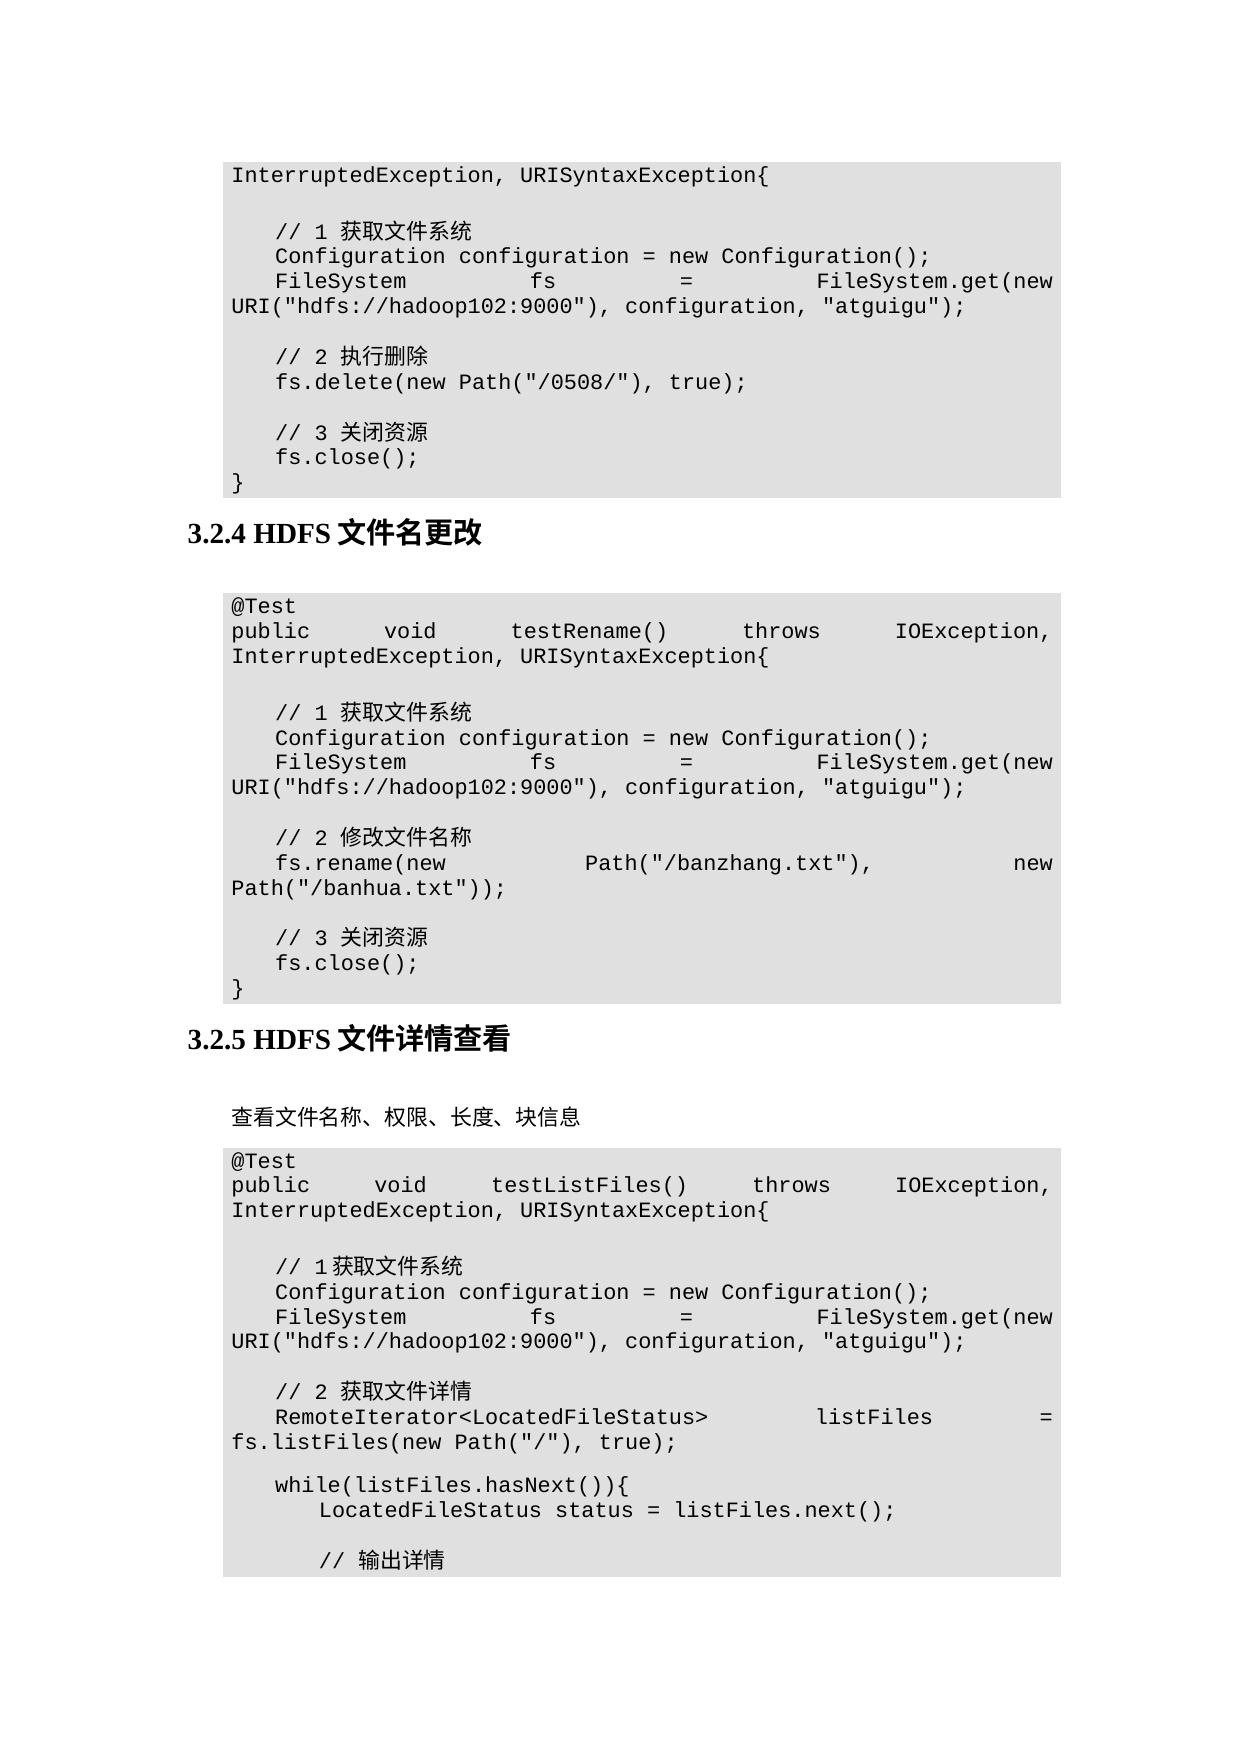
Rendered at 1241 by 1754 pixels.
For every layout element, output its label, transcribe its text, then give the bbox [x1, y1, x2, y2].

text 查看文件名称、权限、长度、块信息 [187, 1099, 1053, 1132]
text // 1 获取文件系统 [223, 695, 1061, 727]
text @Test [223, 1148, 1061, 1175]
text // 1获取文件系统 [223, 1249, 1061, 1281]
text Configuration configuration = new Configuration(); [223, 727, 1061, 752]
text while(listFiles.hasNext()){ [223, 1475, 1061, 1499]
subtitle 3.2.5 HDFS文件详情查看 [187, 1004, 1053, 1069]
text fs.rename(new Path("/banzhang.txt"), new Path("/banhua.txt")); [223, 852, 1061, 902]
text fs.delete(new Path("/0508/"), true); [223, 371, 1061, 396]
text fs.close(); [223, 446, 1061, 471]
text FileSystem fs = FileSystem.get(new URI("hdfs://hadoop102:9000"), configuration, "atguigu"); [223, 1306, 1061, 1355]
text } [223, 471, 1061, 498]
text // 3 关闭资源 [223, 920, 1061, 952]
text // 2 执行删除 [223, 339, 1061, 371]
text FileSystem fs = FileSystem.get(new URI("hdfs://hadoop102:9000"), configuration, "atguigu"); [223, 752, 1061, 801]
text // 3 关闭资源 [223, 414, 1061, 446]
text // 1 获取文件系统 [223, 214, 1061, 246]
text } [223, 977, 1061, 1004]
subtitle 3.2.4 HDFS文件名更改 [187, 498, 1053, 563]
text fs.close(); [223, 952, 1061, 977]
text RemoteIterator<LocatedFileStatus> listFiles = fs.listFiles(new Path("/"), true); [223, 1406, 1061, 1456]
text // 2 修改文件名称 [223, 820, 1061, 852]
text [223, 162, 1061, 189]
text LocatedFileStatus status = listFiles.next(); [223, 1499, 1061, 1524]
text // 输出详情 [223, 1543, 1061, 1577]
text Configuration configuration = new Configuration(); [223, 246, 1061, 270]
text // 2 获取文件详情 [223, 1374, 1061, 1406]
text public void testRename() throws IOException, InterruptedException, URISyntaxException{ [223, 620, 1061, 670]
text @Test [223, 593, 1061, 620]
text FileSystem fs = FileSystem.get(new URI("hdfs://hadoop102:9000"), configuration, "atguigu"); [223, 270, 1061, 320]
text public void testListFiles() throws IOException, InterruptedException, URISyntaxException{ [223, 1175, 1061, 1224]
text Configuration configuration = new Configuration(); [223, 1281, 1061, 1306]
